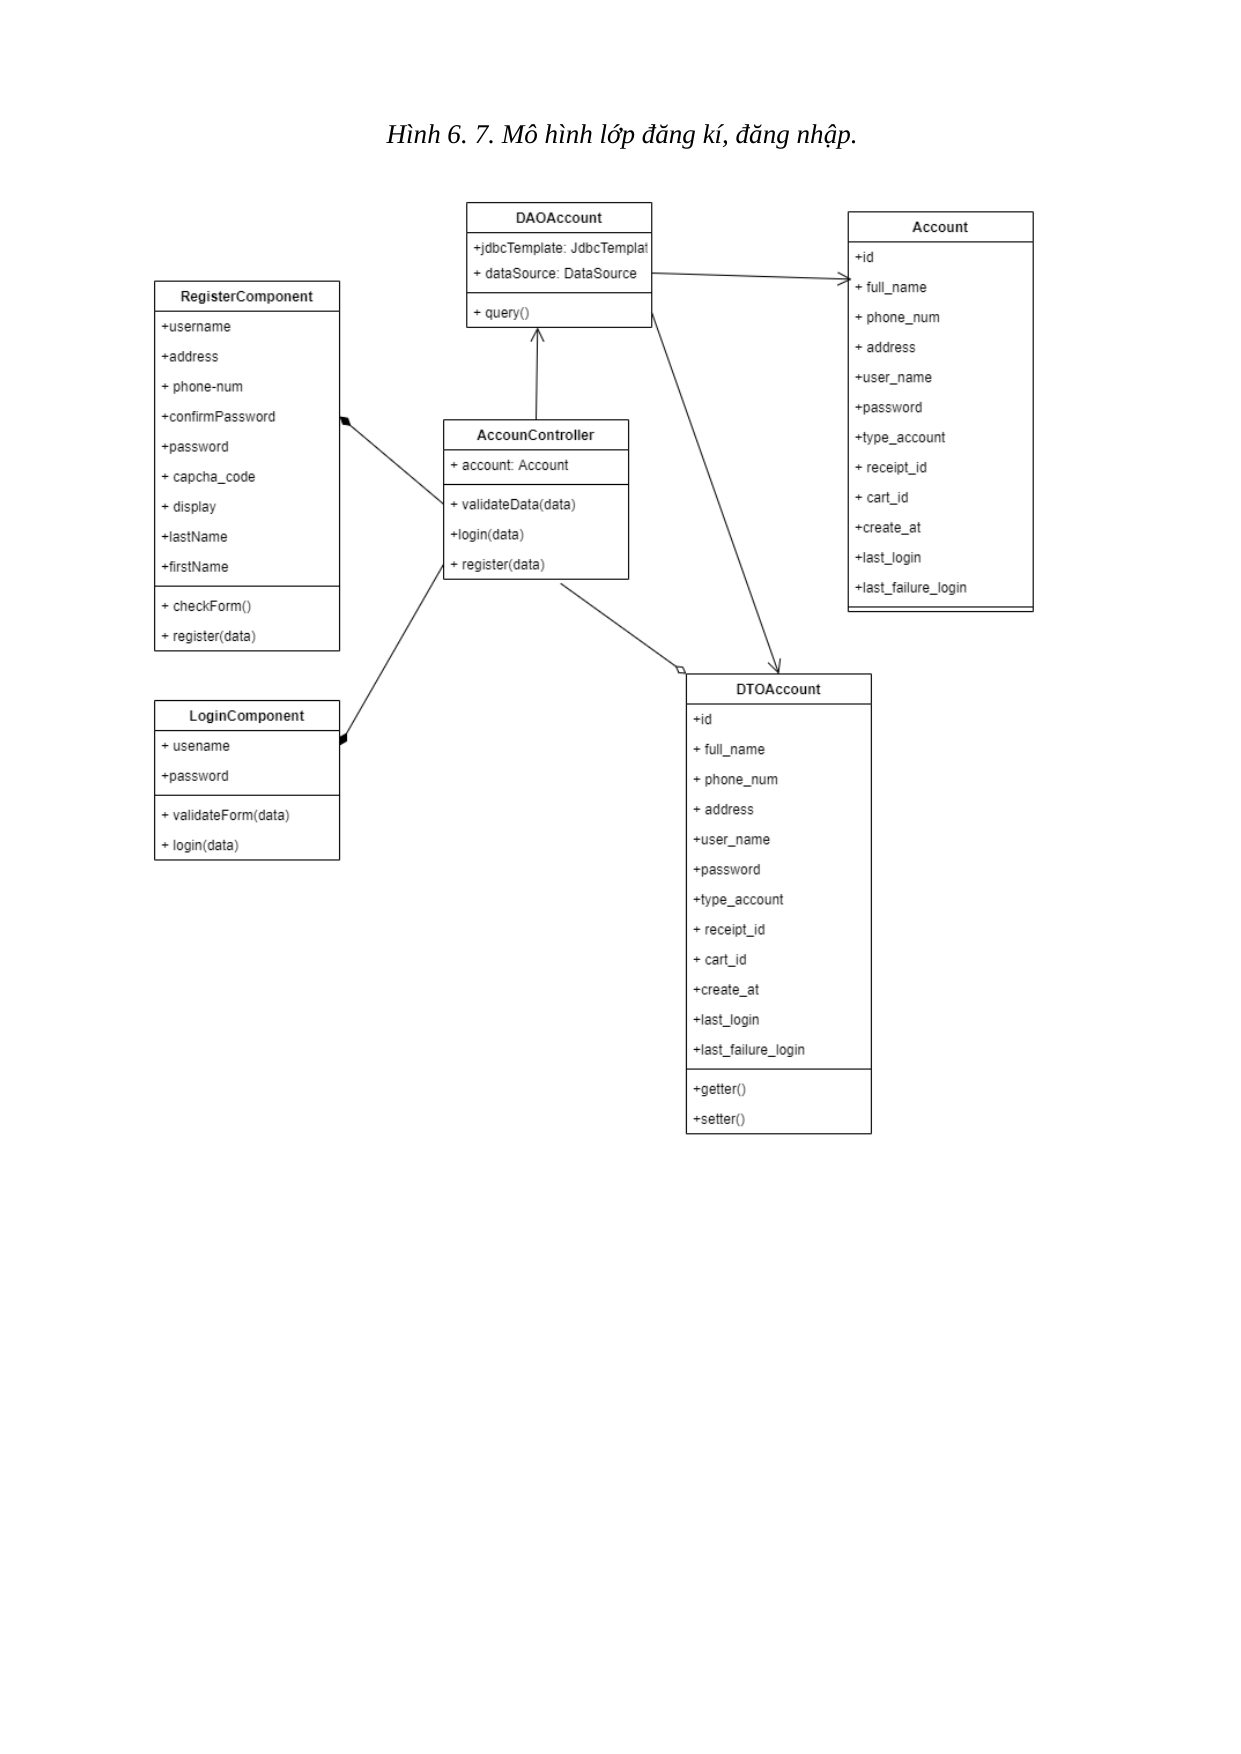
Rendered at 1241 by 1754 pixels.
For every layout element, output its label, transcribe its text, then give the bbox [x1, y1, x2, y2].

picture [131, 179, 1057, 1161]
text Hình 6. 7. Mô hình lớp đăng kí, đăng nhập. [131, 118, 1113, 150]
